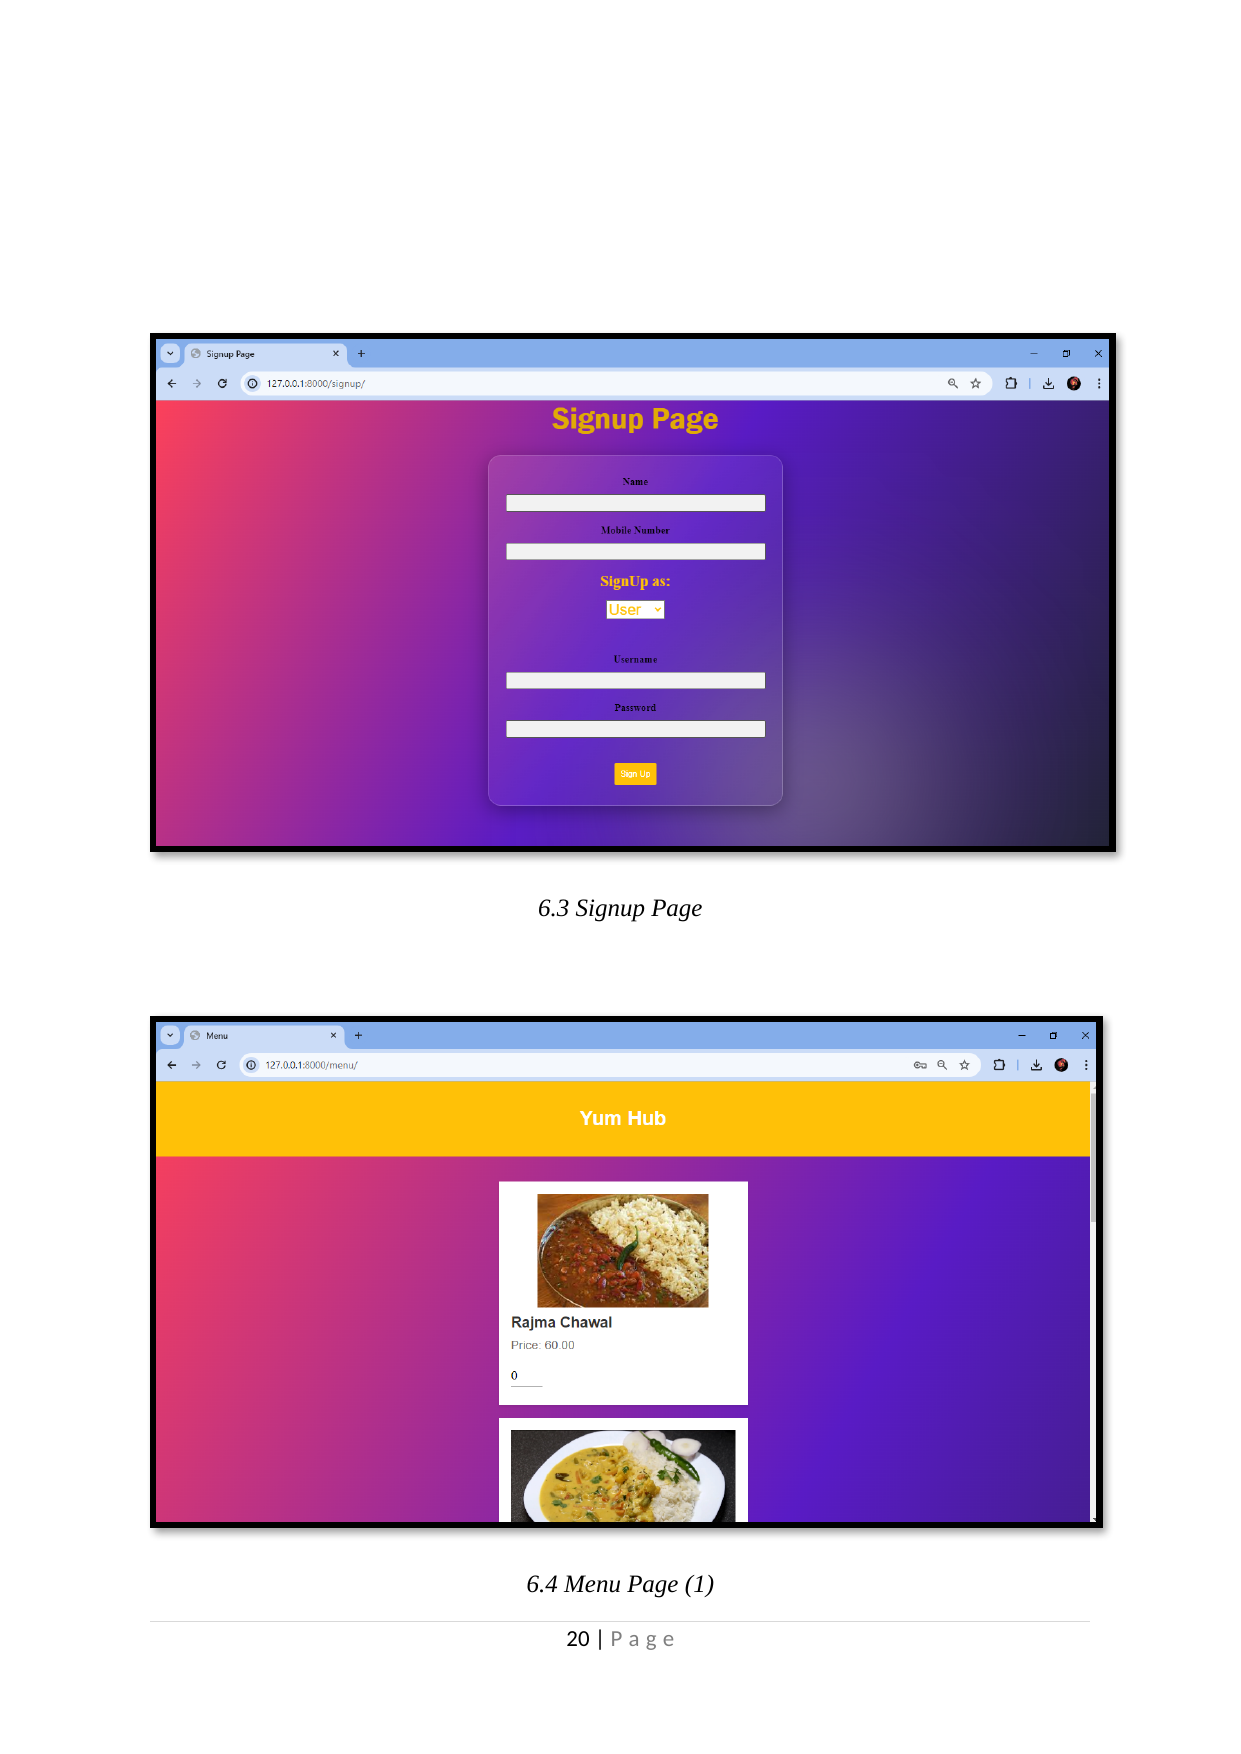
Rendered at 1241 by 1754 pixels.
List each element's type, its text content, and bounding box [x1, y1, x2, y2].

picture [156, 339, 1109, 846]
text 6.3 Signup Page [150, 893, 1090, 921]
picture [156, 1022, 1096, 1522]
text 6.4 Menu Page (1) [150, 1569, 1090, 1598]
